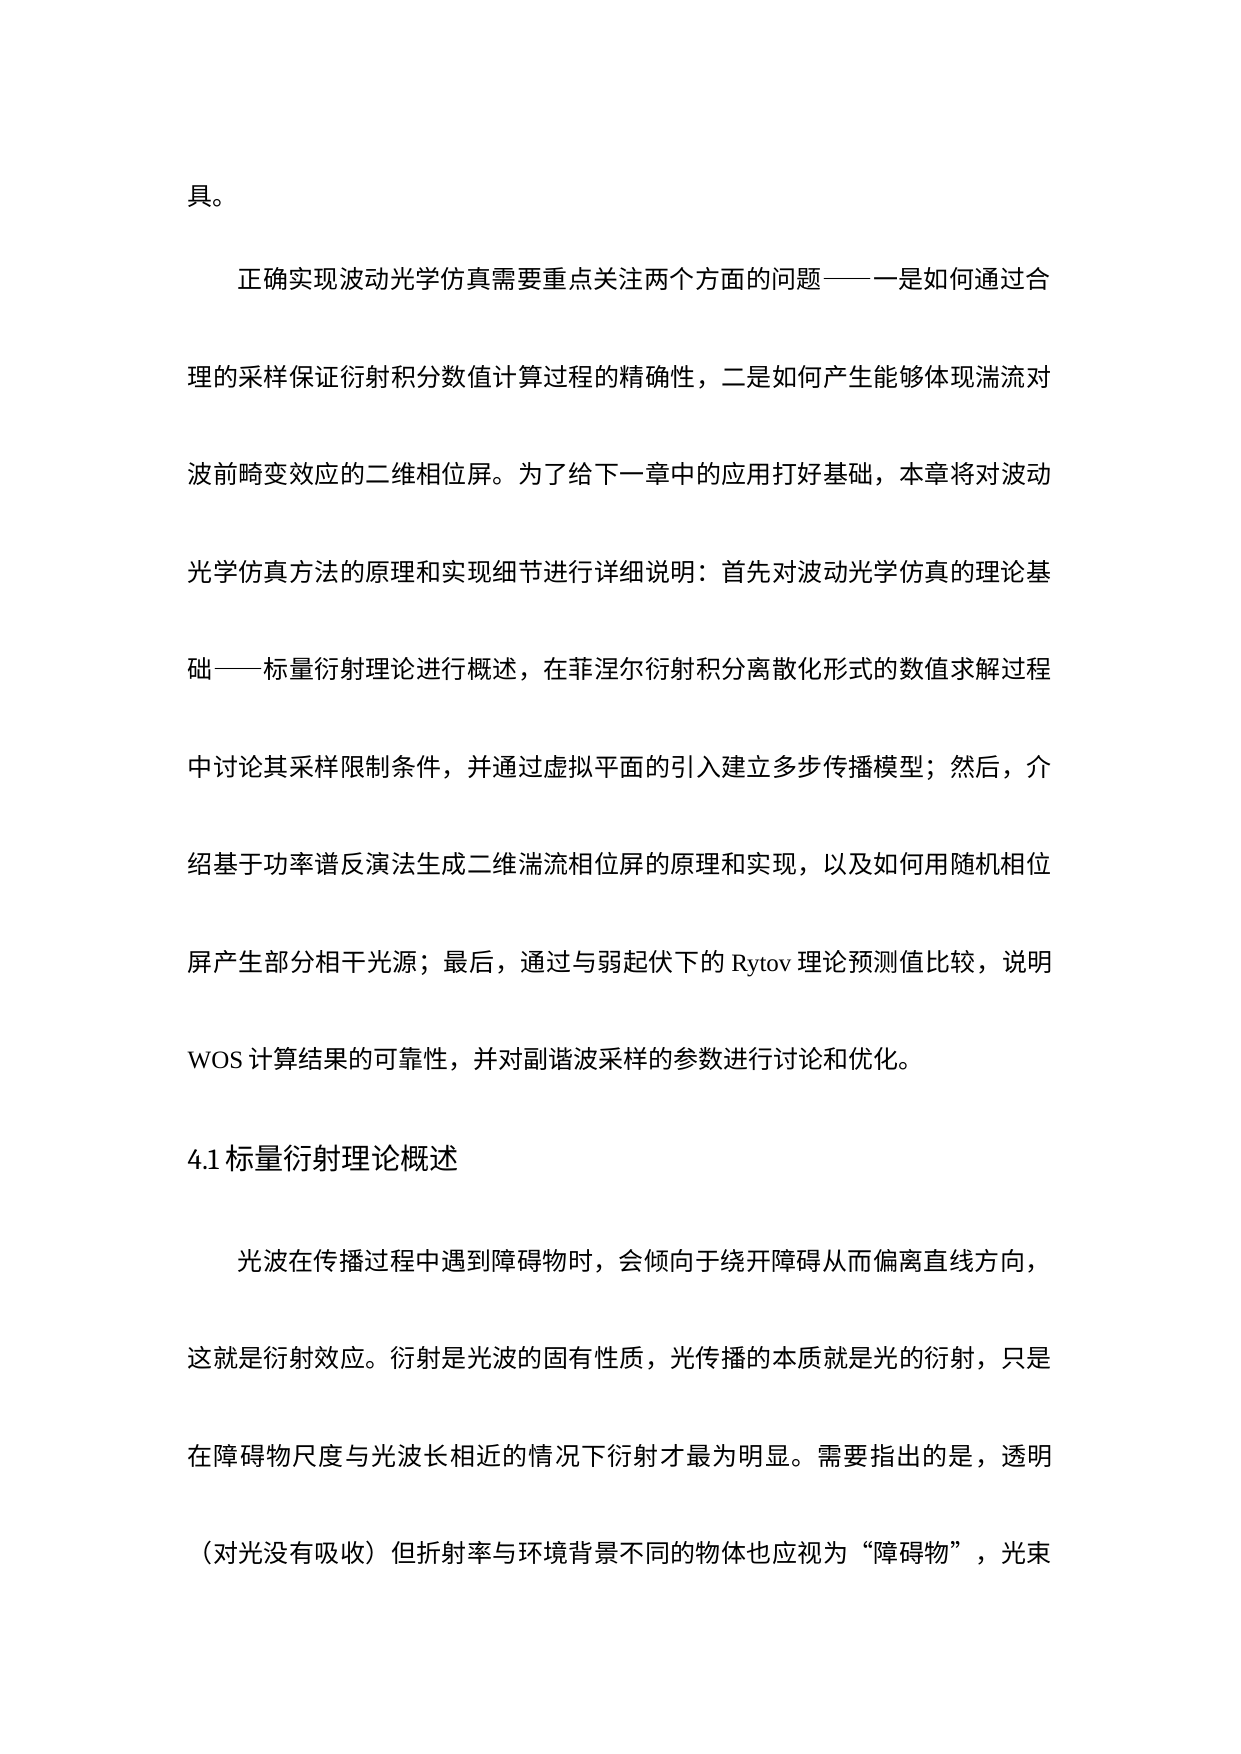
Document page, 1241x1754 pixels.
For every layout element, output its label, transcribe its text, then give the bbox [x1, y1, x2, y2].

subtitle 4.1 标量衍射理论概述 [187, 1124, 1053, 1189]
text 正确实现波动光学仿真需要重点关注两个方面的问题——一是如何通过合理的采样保证衍射积分数值计算过程的精确性，二是如何产生能够体现湍流对波前畸变效应的二维相位屏。为了给下一章中的应用打好基础，本章将对波动光学仿真方法的原理和实现细节进行详细说明：首先对波动光学仿真的理论基础——标量衍射理论进行概述，在菲涅尔衍射积分离散化形式的数值求解过程中讨论其采样限制条件，并通过虚拟平面的引入建立多步传播模型；然后，介绍基于功率谱反演法生成二维湍流相位屏的原理和实现，以及如何用随机相位屏产生部分相干光源；最后，通过与弱起伏下的Rytov理论预测值比较，说明WOS计算结果的可靠性，并对副谐波采样的参数进行讨论和优化。 [187, 245, 1053, 1090]
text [187, 162, 1053, 227]
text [187, 1227, 1053, 1584]
